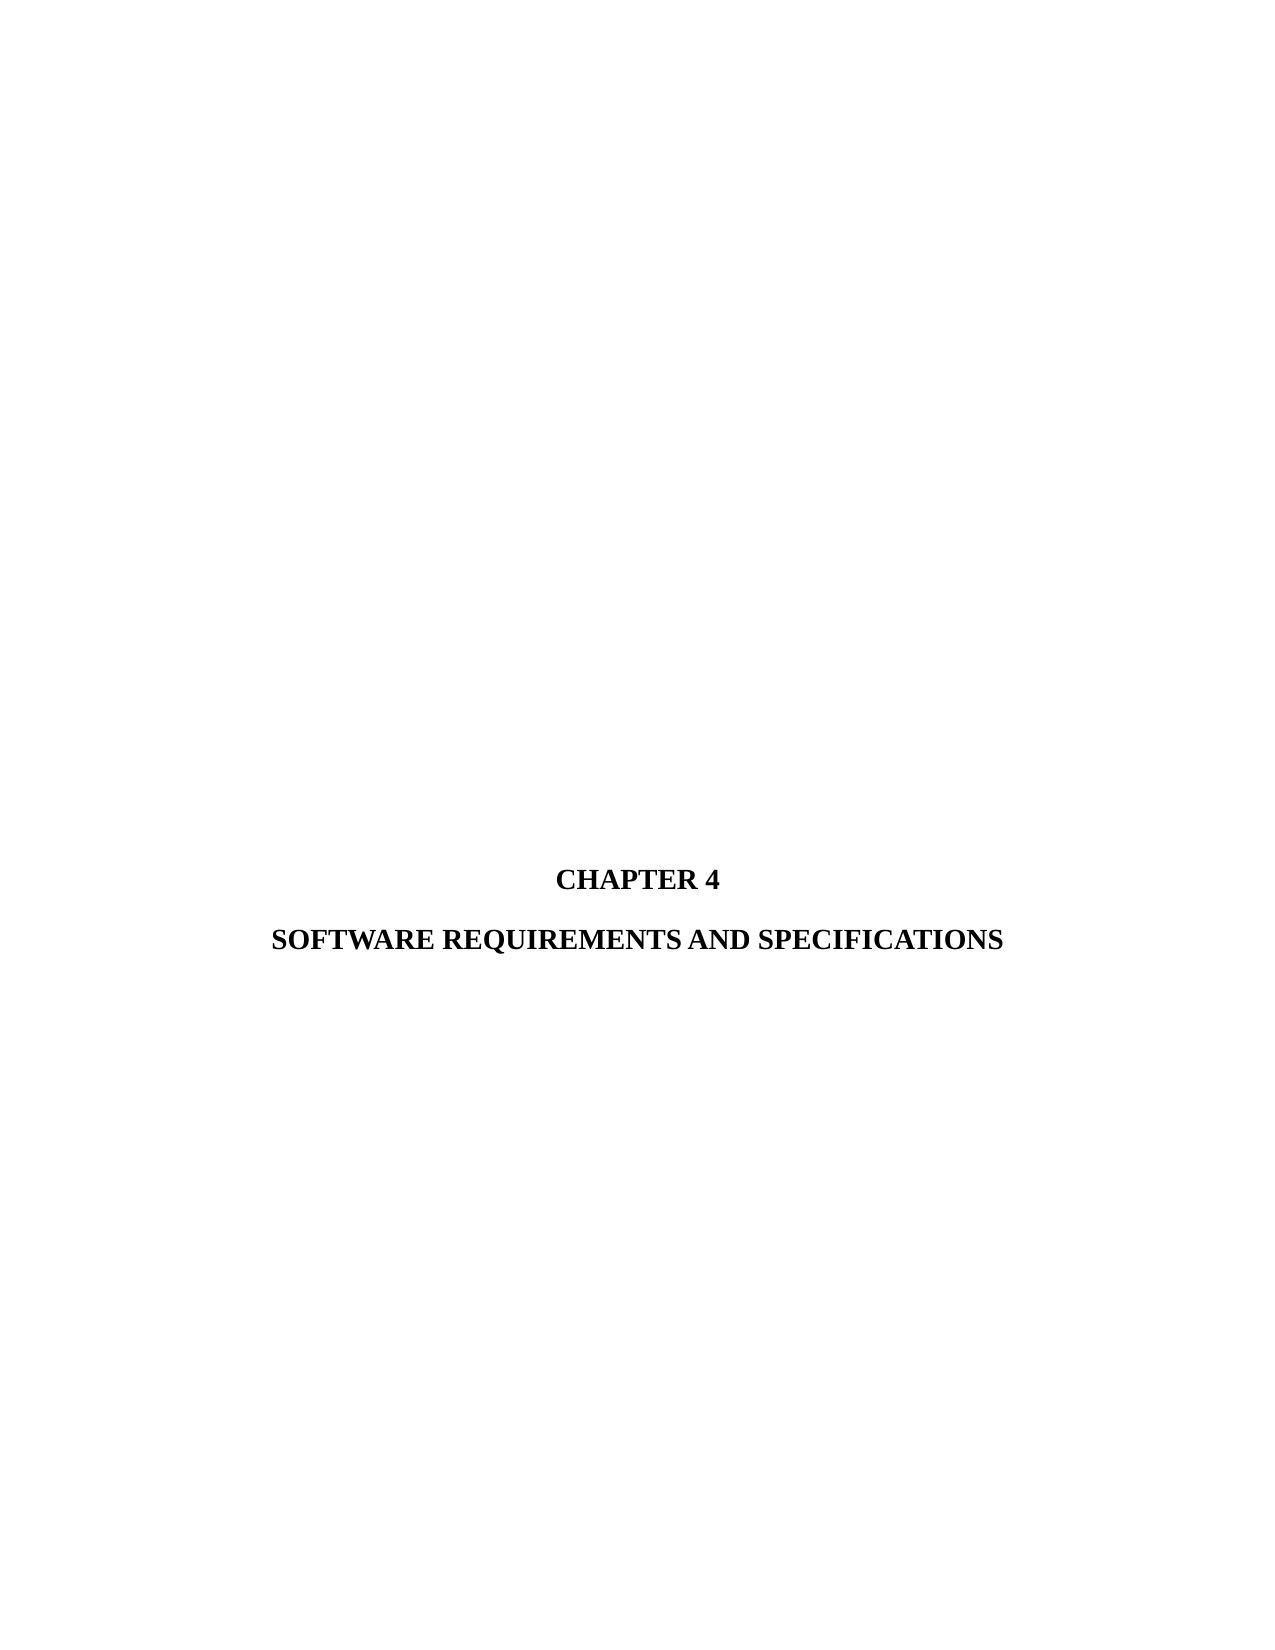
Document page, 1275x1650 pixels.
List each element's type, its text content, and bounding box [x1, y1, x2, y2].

text CHAPTER 4 [150, 862, 1125, 896]
text SOFTWARE REQUIREMENTS AND SPECIFICATIONS [150, 922, 1125, 955]
